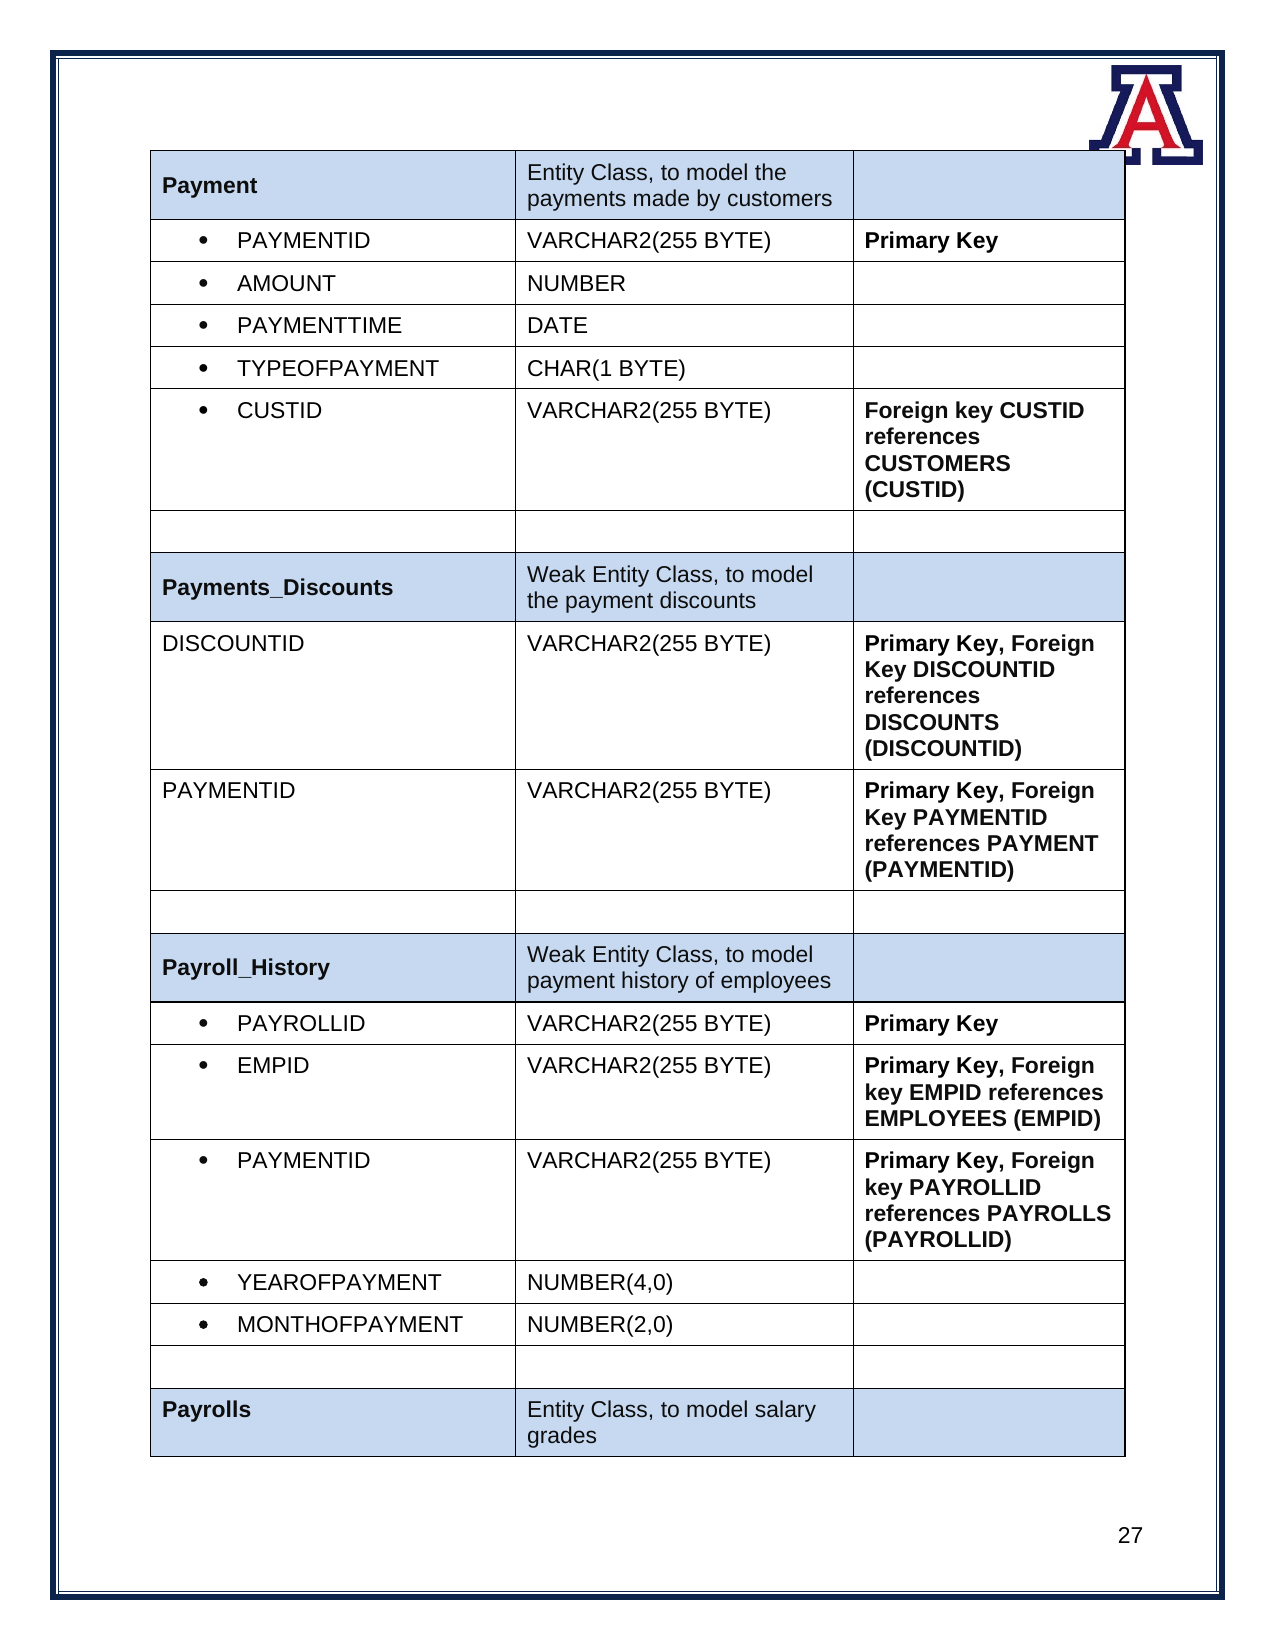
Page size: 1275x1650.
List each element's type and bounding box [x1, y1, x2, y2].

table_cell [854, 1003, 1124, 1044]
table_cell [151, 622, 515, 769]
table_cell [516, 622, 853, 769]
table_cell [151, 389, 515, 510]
picture [1089, 65, 1203, 165]
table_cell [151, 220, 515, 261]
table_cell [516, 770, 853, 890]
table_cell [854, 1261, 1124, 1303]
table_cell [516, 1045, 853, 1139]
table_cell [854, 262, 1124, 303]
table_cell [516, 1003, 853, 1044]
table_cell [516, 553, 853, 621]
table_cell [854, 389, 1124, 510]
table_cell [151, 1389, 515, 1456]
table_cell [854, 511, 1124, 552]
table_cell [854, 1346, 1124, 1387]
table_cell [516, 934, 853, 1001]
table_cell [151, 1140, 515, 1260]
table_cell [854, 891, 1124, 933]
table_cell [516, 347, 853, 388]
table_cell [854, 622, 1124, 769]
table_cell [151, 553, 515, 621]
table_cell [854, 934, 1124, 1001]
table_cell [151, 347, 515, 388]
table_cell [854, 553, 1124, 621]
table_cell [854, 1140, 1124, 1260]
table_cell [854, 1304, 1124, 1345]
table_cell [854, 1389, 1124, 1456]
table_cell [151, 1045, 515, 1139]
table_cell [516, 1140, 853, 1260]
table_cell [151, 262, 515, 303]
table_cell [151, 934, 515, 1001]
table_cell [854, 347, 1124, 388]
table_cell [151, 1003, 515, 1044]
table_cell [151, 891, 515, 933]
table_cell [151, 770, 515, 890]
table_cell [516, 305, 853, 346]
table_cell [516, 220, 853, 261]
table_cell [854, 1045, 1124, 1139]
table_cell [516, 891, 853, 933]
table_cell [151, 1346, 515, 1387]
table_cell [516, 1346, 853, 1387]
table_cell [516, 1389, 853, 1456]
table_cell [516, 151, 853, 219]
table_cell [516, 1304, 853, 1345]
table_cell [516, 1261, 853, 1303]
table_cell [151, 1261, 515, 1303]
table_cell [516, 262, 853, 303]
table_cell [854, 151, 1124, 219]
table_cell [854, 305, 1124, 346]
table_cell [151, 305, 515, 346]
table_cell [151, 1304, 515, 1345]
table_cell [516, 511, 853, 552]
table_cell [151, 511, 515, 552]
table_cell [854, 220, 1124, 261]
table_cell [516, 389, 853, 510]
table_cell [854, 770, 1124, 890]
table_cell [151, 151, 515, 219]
